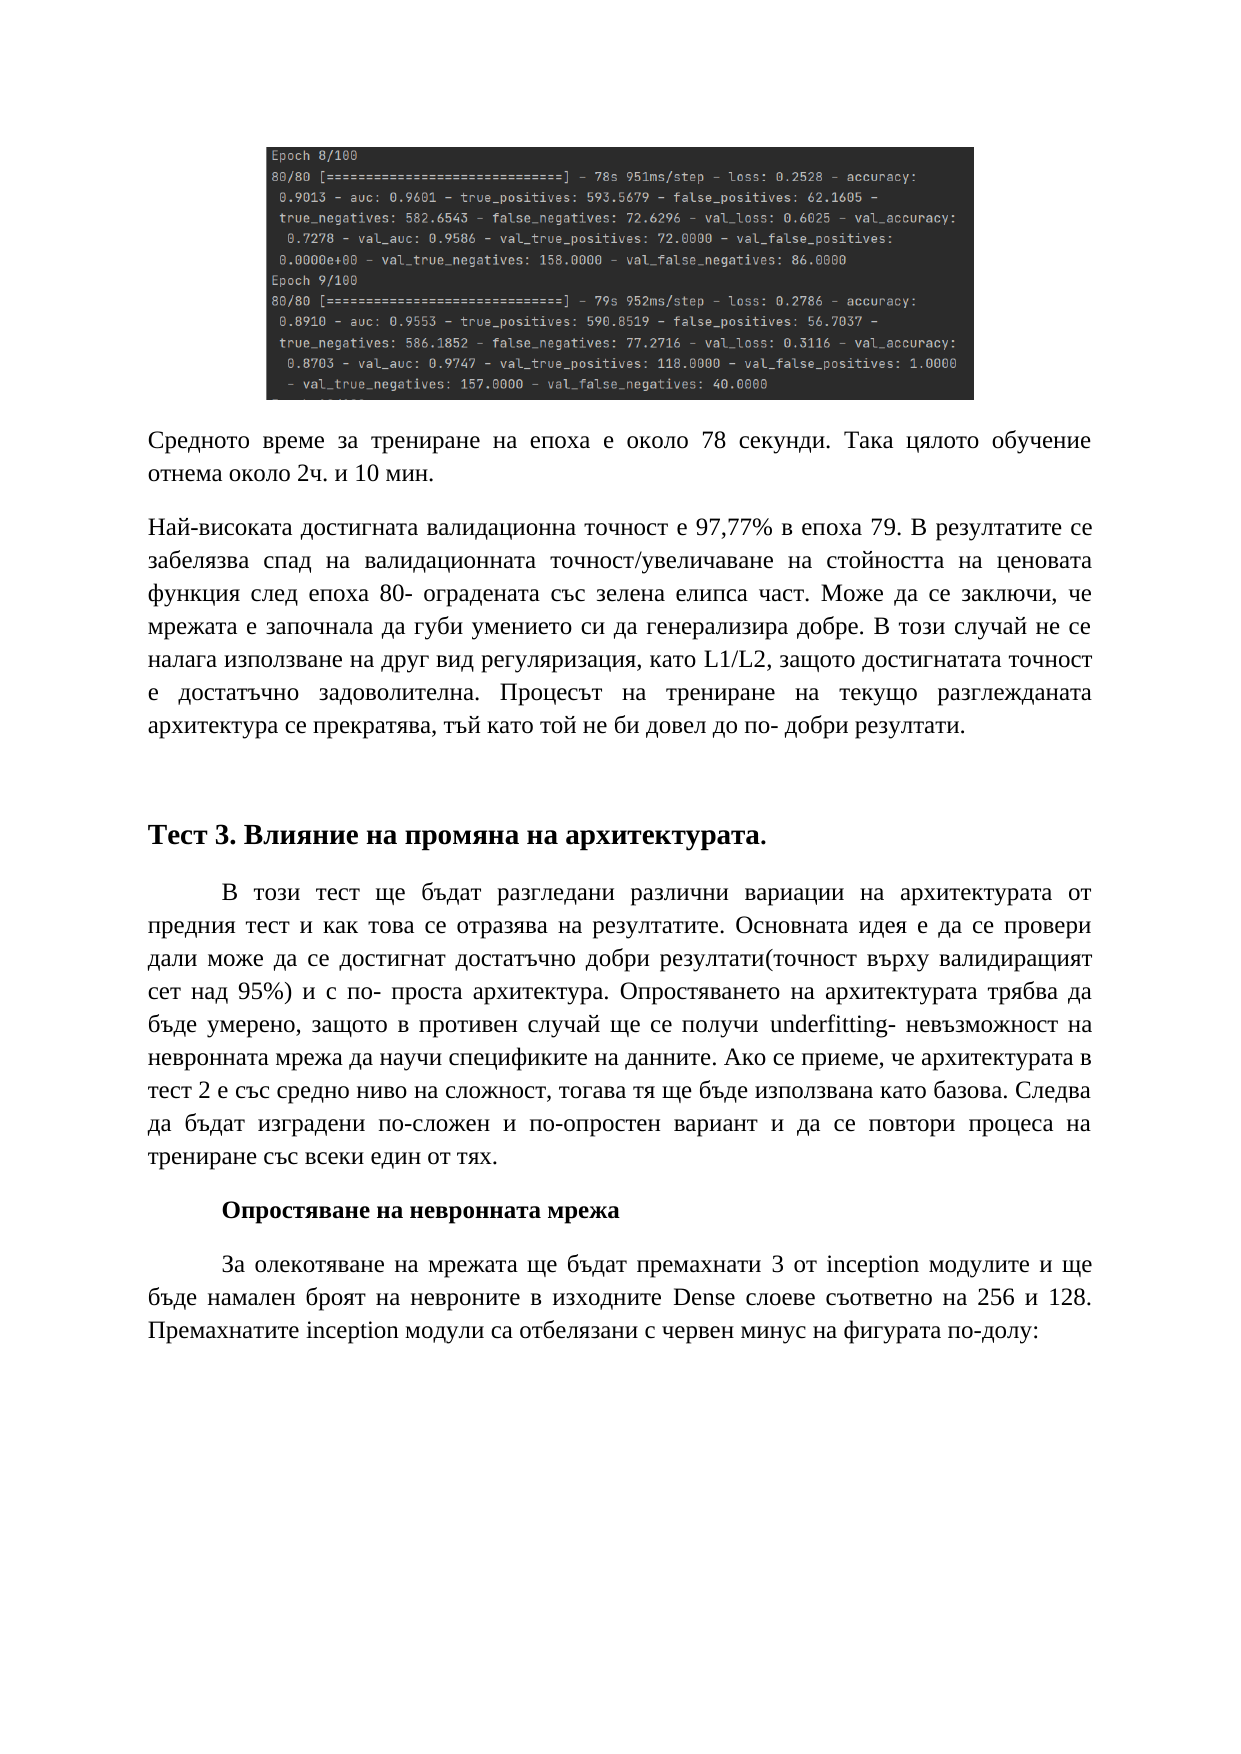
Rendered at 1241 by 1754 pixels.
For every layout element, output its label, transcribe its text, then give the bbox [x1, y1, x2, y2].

text Опростяване на невронната мрежа [148, 1195, 1093, 1224]
text Тест 3. Влияние на промяна на архитектурата. [148, 817, 1093, 851]
text Най-високата достигната валидационна точност е 97,77% в епоха 79. В резултатите се забелязва спад на валидационната точност/увеличаване на стойността на ценовата функция след епоха 80- оградената със зелена елипса част. Може да се заключи, че мрежата е започнала да губи умението си да генерализира добре. В този случай не се налага използване на друг вид регуляризация, като L1/L2, защото достигнатата точност е достатъчно задоволителна. Процесът на трениране на текущо разглежданата архитектура се прекратява, тъй като той не би довел до по- добри резултати. [148, 512, 1093, 738]
picture [266, 147, 974, 400]
text В този тест ще бъдат разгледани различни вариации на архитектурата от предния тест и как това се отразява на резултатите. Основната идея е да се провери дали може да се достигнат достатъчно добри резултати(точност върху валидиращият сет над 95%) и с по- проста архитектура. Опростяването на архитектурата трябва да бъде умерено, защото в противен случай ще се получи underfitting- невъзможност на невронната мрежа да научи спецификите на данните. Ако се приеме, че архитектурата в тест 2 е със средно ниво на сложност, тогава тя ще бъде използвана като базова. Следва да бъдат изградени по-сложен и по-опростен вариант и да се повтори процеса на трениране със всеки един от тях. [148, 877, 1093, 1170]
text За олекотяване на мрежата ще бъдат премахнати 3 от inception модулите и ще бъде намален броят на невроните в изходните Dense слоеве съответно на 256 и 128. Премахнатите inception модули са отбелязани с червен минус на фигурата по-долу: [148, 1249, 1093, 1343]
text Средното време за трениране на епоха е около 78 секунди. Така цялото обучение отнема около 2ч. и 10 мин. [148, 425, 1093, 487]
